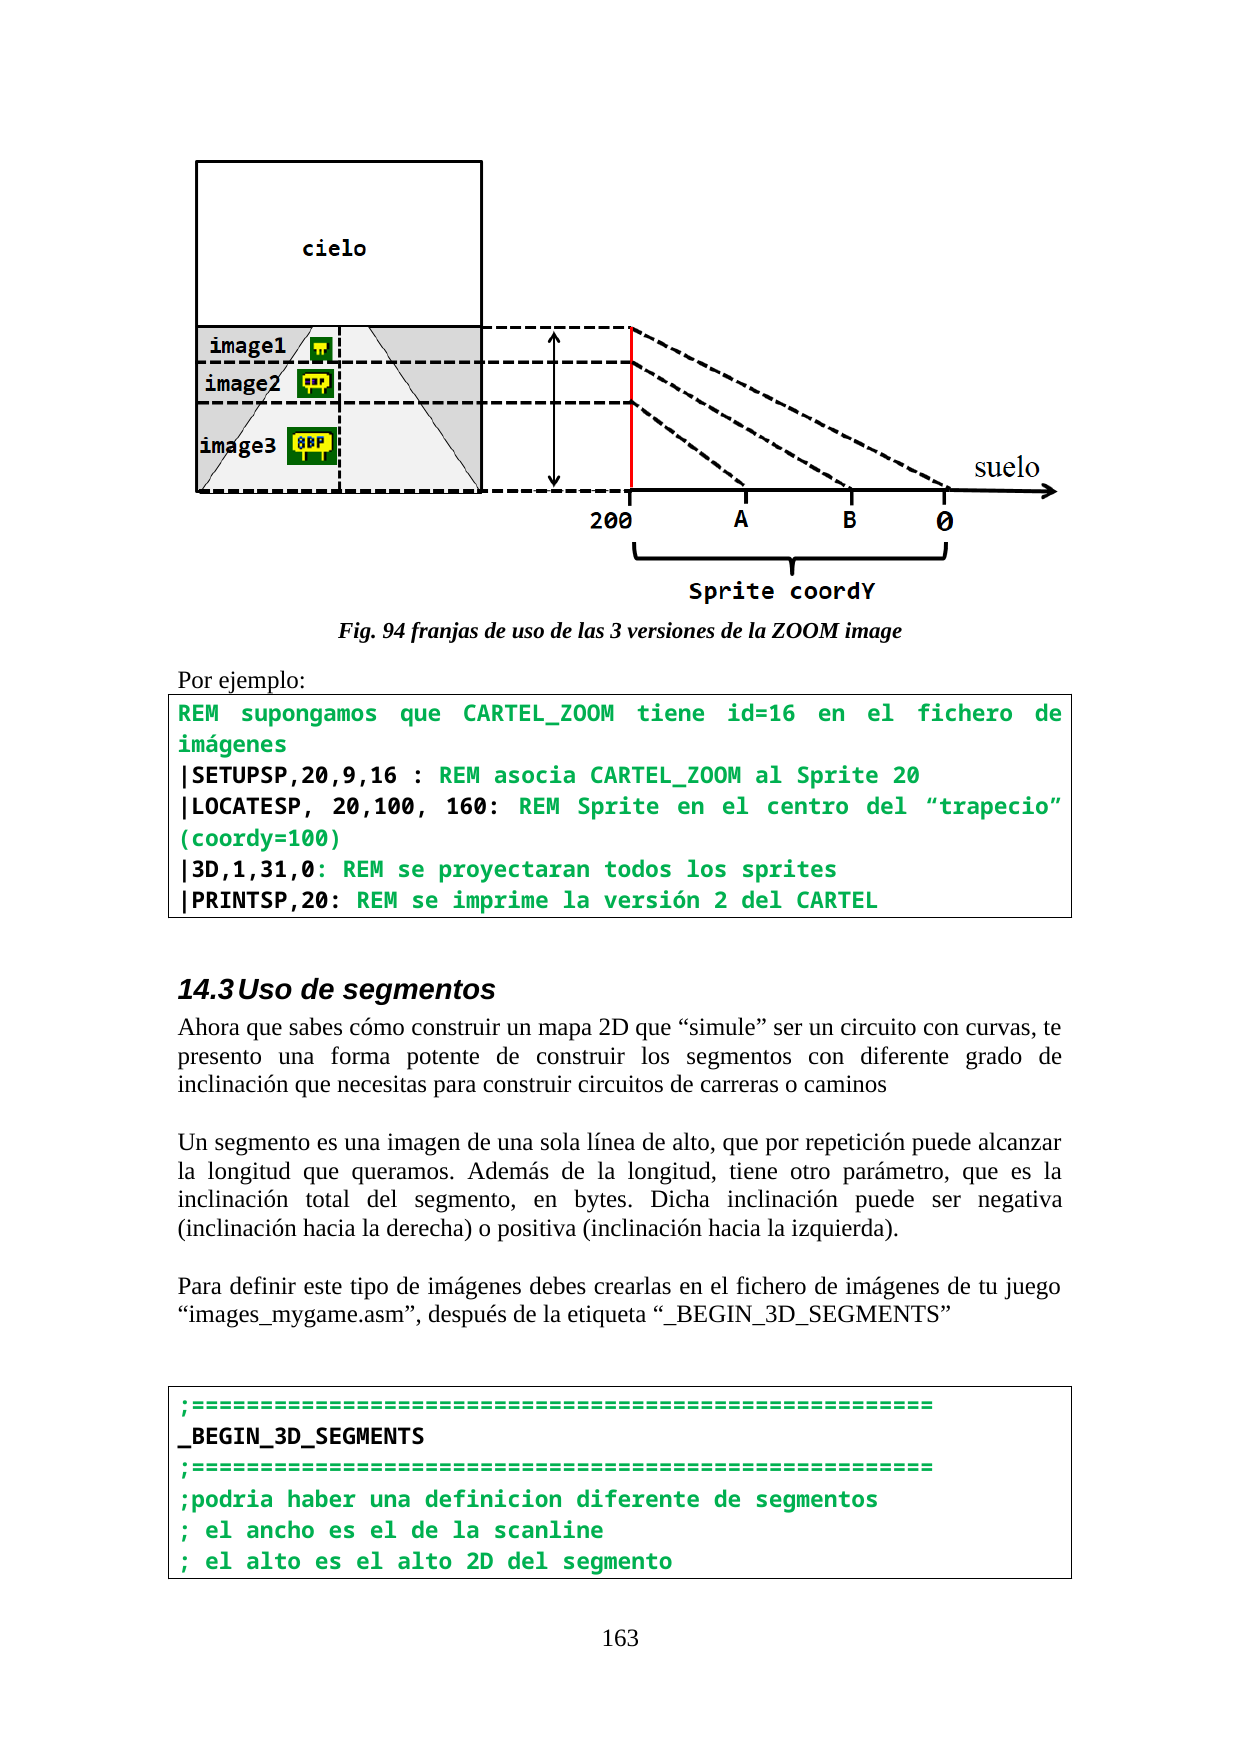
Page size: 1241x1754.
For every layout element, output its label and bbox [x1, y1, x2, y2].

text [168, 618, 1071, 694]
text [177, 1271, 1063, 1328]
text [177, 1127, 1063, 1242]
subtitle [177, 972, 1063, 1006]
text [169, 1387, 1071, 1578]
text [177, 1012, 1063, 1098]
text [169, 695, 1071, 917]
picture [177, 147, 1063, 618]
